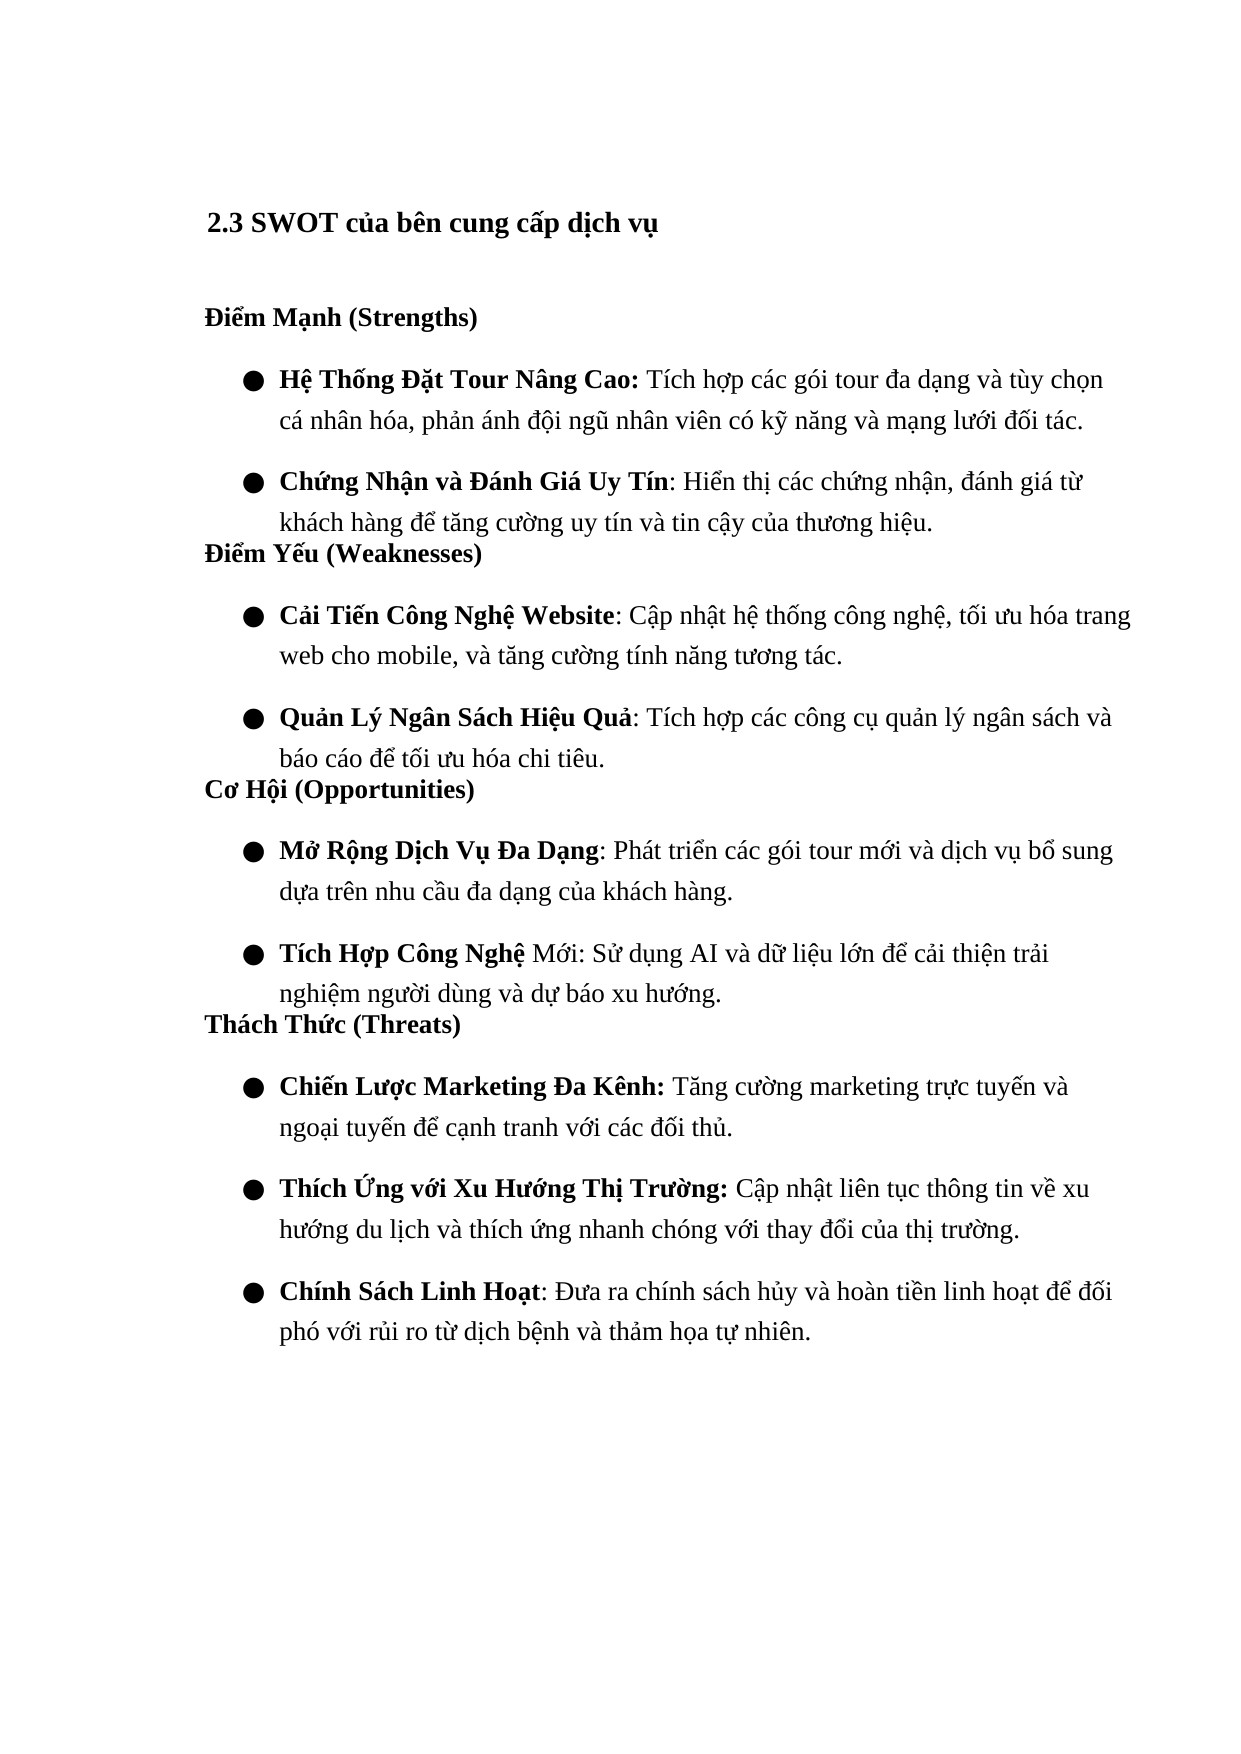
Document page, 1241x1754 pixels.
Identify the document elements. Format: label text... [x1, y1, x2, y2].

text Điểm Mạnh (Strengths) [204, 301, 1134, 333]
subtitle SWOT của bên cung cấp dịch vụ [207, 206, 1134, 239]
list Chính Sách Linh Hoạt: Đưa ra chính sách hủy và hoàn tiền linh hoạt để đối phó với rủi ro từ dịch bệnh và thảm họa tự nhiên. [242, 1260, 1134, 1347]
list Quản Lý Ngân Sách Hiệu Quả: Tích hợp các công cụ quản lý ngân sách và báo cáo để tối ưu hóa chi tiêu. [242, 686, 1134, 773]
list Mở Rộng Dịch Vụ Đa Dạng: Phát triển các gói tour mới và dịch vụ bổ sung dựa trên nhu cầu đa dạng của khách hàng. [242, 820, 1134, 906]
list Thích Ứng với Xu Hướng Thị Trường: Cập nhật liên tục thông tin về xu hướng du lịch và thích ứng nhanh chóng với thay đổi của thị trường. [242, 1158, 1134, 1244]
text Cơ Hội (Opportunities) [204, 773, 1134, 804]
text Điểm Yếu (Weaknesses) [204, 537, 1134, 568]
list Chứng Nhận và Đánh Giá Uy Tín: Hiển thị các chứng nhận, đánh giá từ khách hàng để tăng cường uy tín và tin cậy của thương hiệu. [242, 451, 1134, 537]
text Thách Thức (Threats) [204, 1009, 1134, 1040]
list Cải Tiến Công Nghệ Website: Cập nhật hệ thống công nghệ, tối ưu hóa trang web cho mobile, và tăng cường tính năng tương tác. [242, 584, 1134, 671]
list Hệ Thống Đặt Tour Nâng Cao: Tích hợp các gói tour đa dạng và tùy chọn cá nhân hóa, phản ánh đội ngũ nhân viên có kỹ năng và mạng lưới đối tác. [242, 348, 1134, 435]
list Tích Hợp Công Nghệ Mới: Sử dụng AI và dữ liệu lớn để cải thiện trải nghiệm người dùng và dự báo xu hướng. [242, 922, 1134, 1009]
list Chiến Lược Marketing Đa Kênh: Tăng cường marketing trực tuyến và ngoại tuyến để cạnh tranh với các đối thủ. [242, 1055, 1134, 1142]
